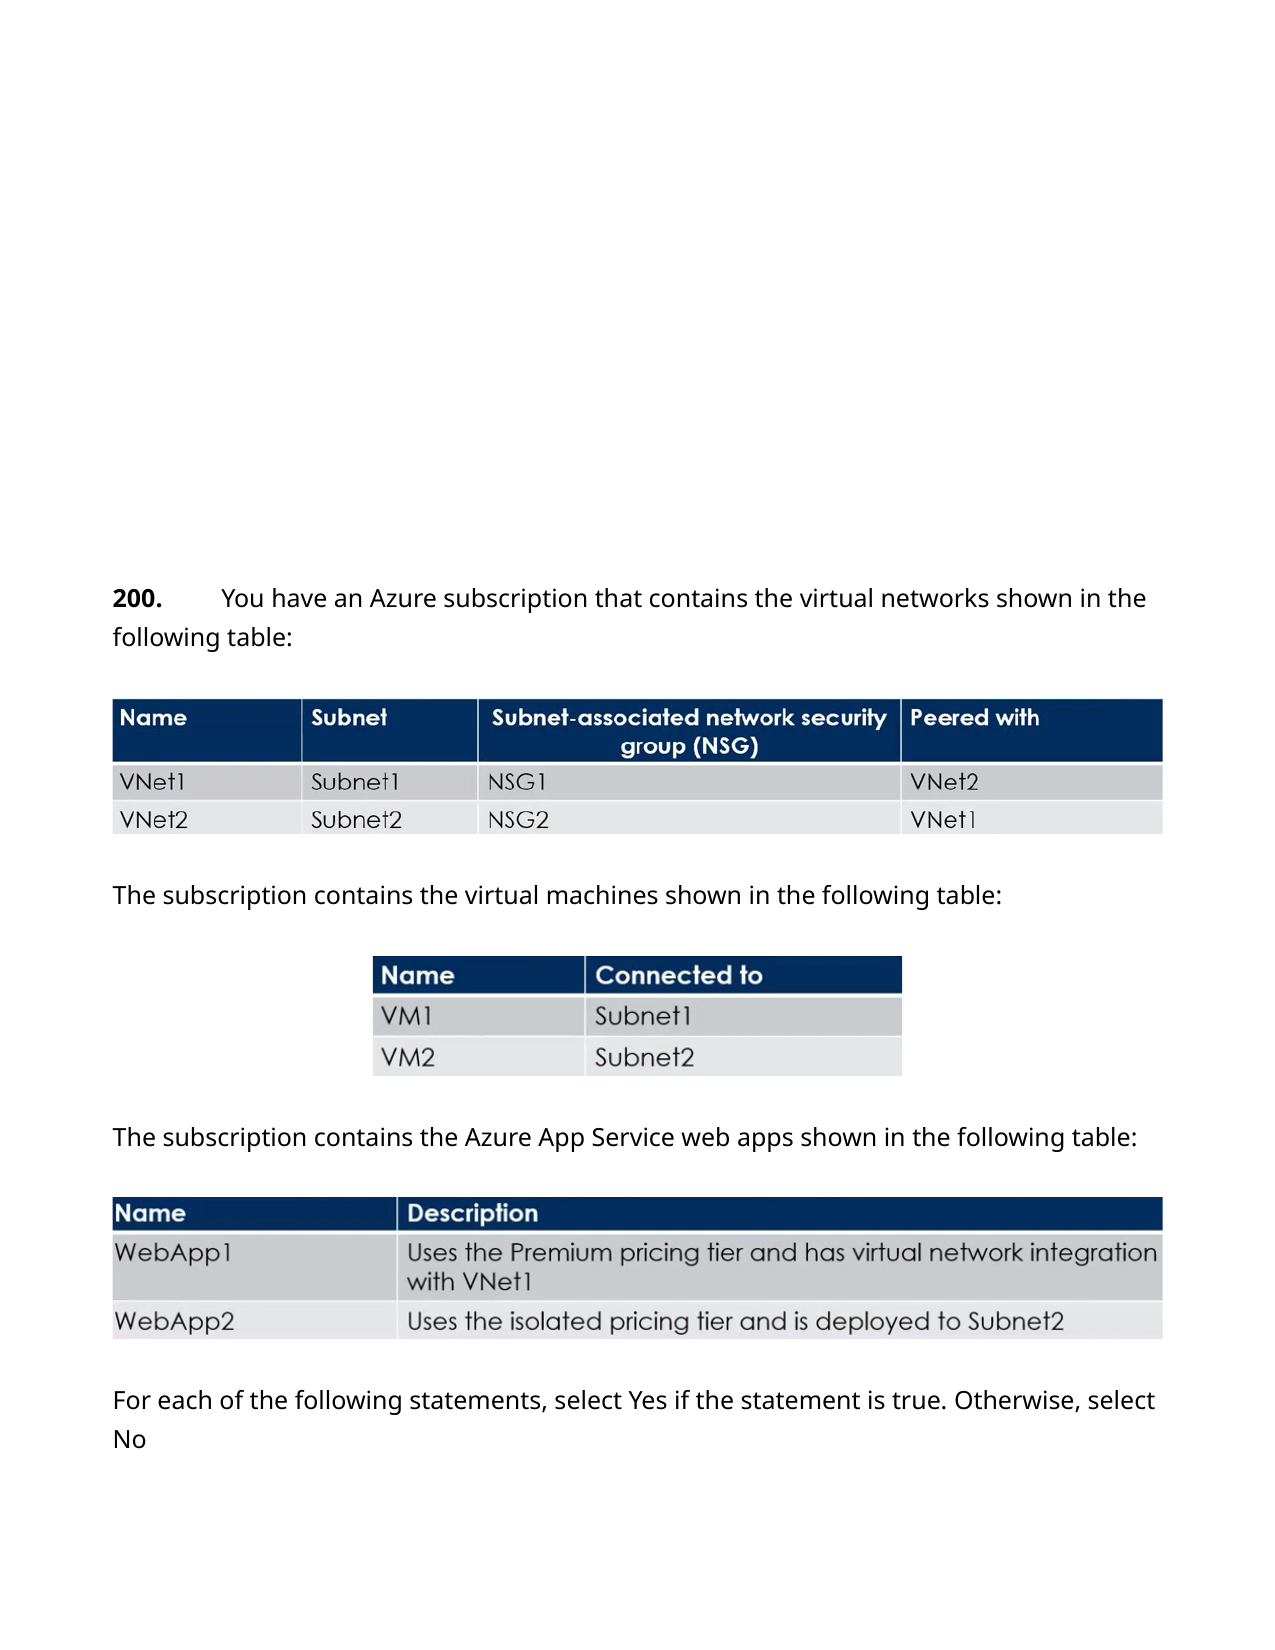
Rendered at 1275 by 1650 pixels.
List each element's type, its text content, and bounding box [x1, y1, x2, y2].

text The subscription contains the Azure App Service web apps shown in the following table: [112, 1119, 1162, 1153]
picture [112, 1197, 1163, 1339]
text For each of the following statements, select Yes if the statement is true. Otherwise, select No [112, 1382, 1162, 1456]
text The subscription contains the virtual machines shown in the following table: [112, 878, 1162, 912]
picture [372, 956, 903, 1076]
picture [112, 698, 1163, 834]
text 200. You have an Azure subscription that contains the virtual networks shown in the following table: [112, 581, 1162, 654]
